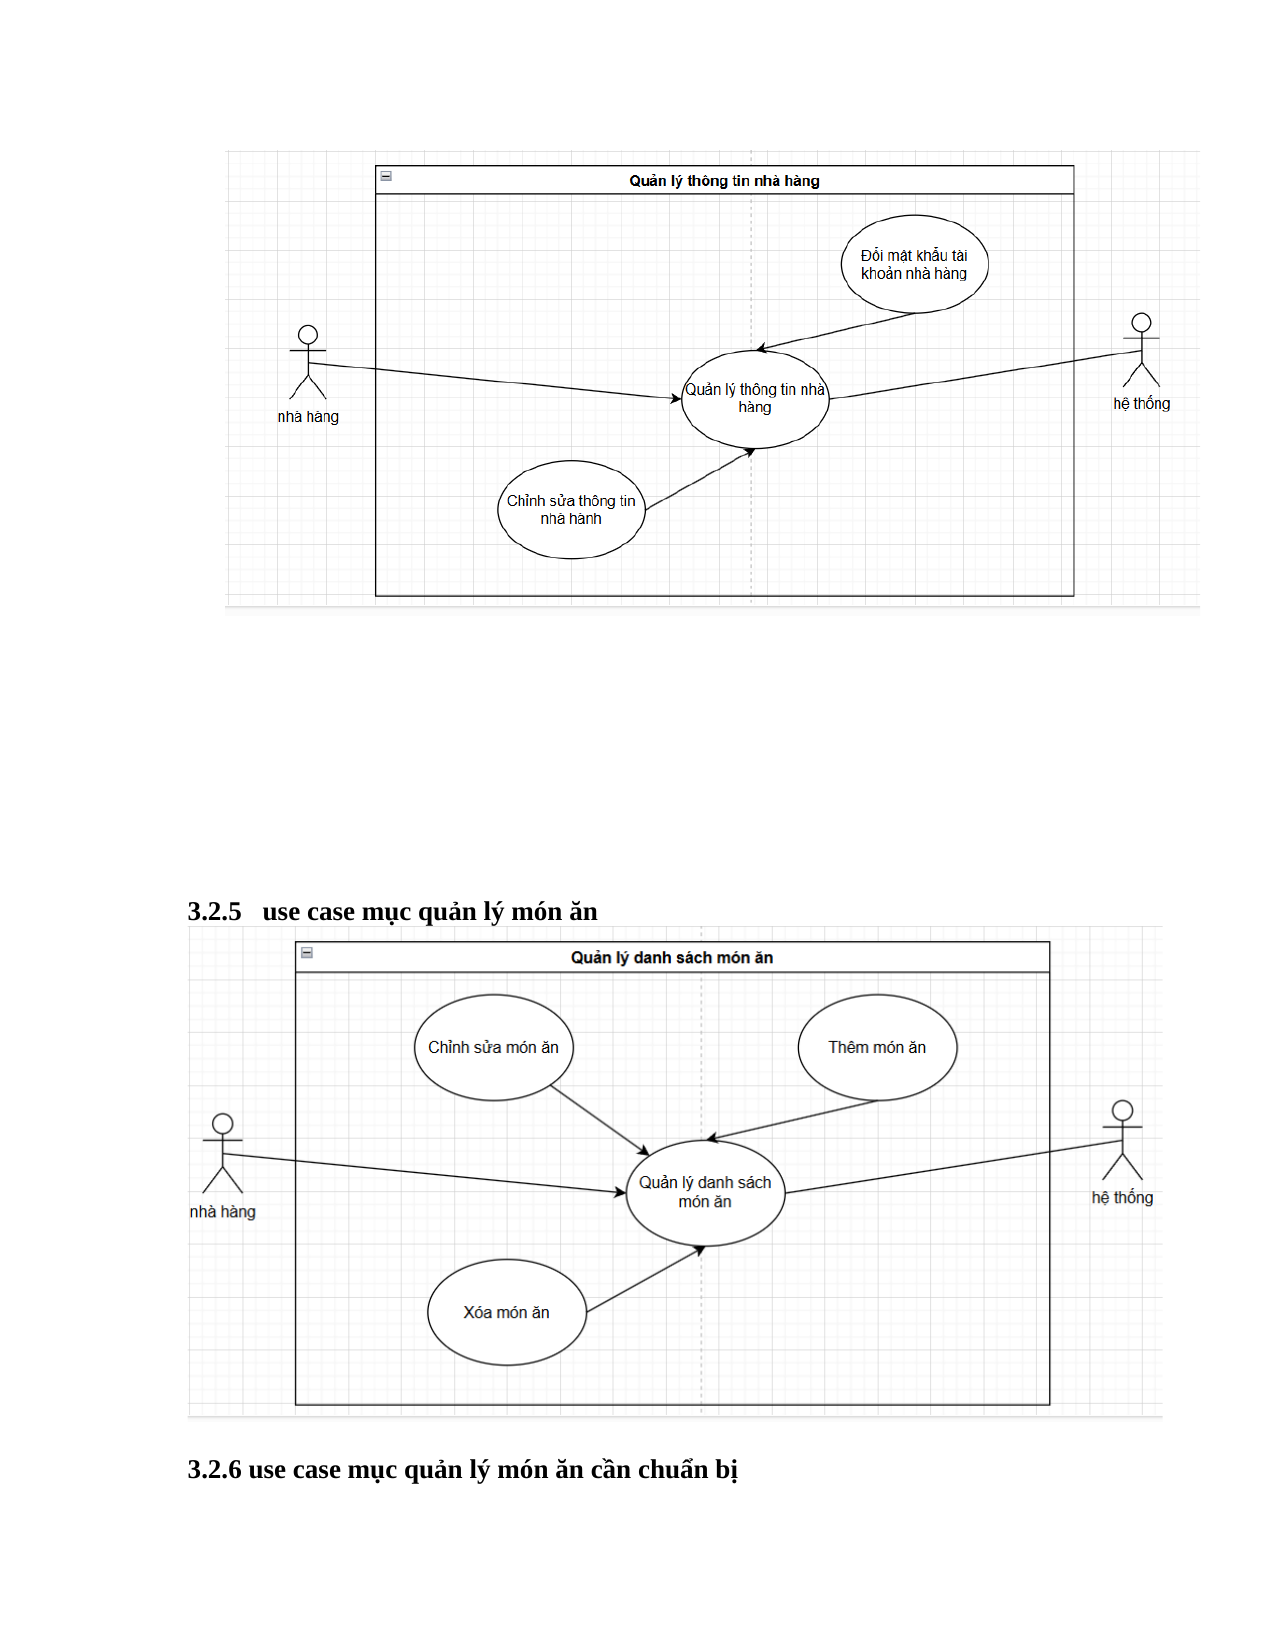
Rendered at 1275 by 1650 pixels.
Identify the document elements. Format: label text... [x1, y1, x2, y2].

picture [187, 926, 1163, 1422]
picture [225, 150, 1200, 616]
text 3.2.6 use case mục quản lý món ăn cần chuẩn bị [187, 1453, 1125, 1484]
list use case mục quản lý món ăn [187, 895, 1125, 926]
